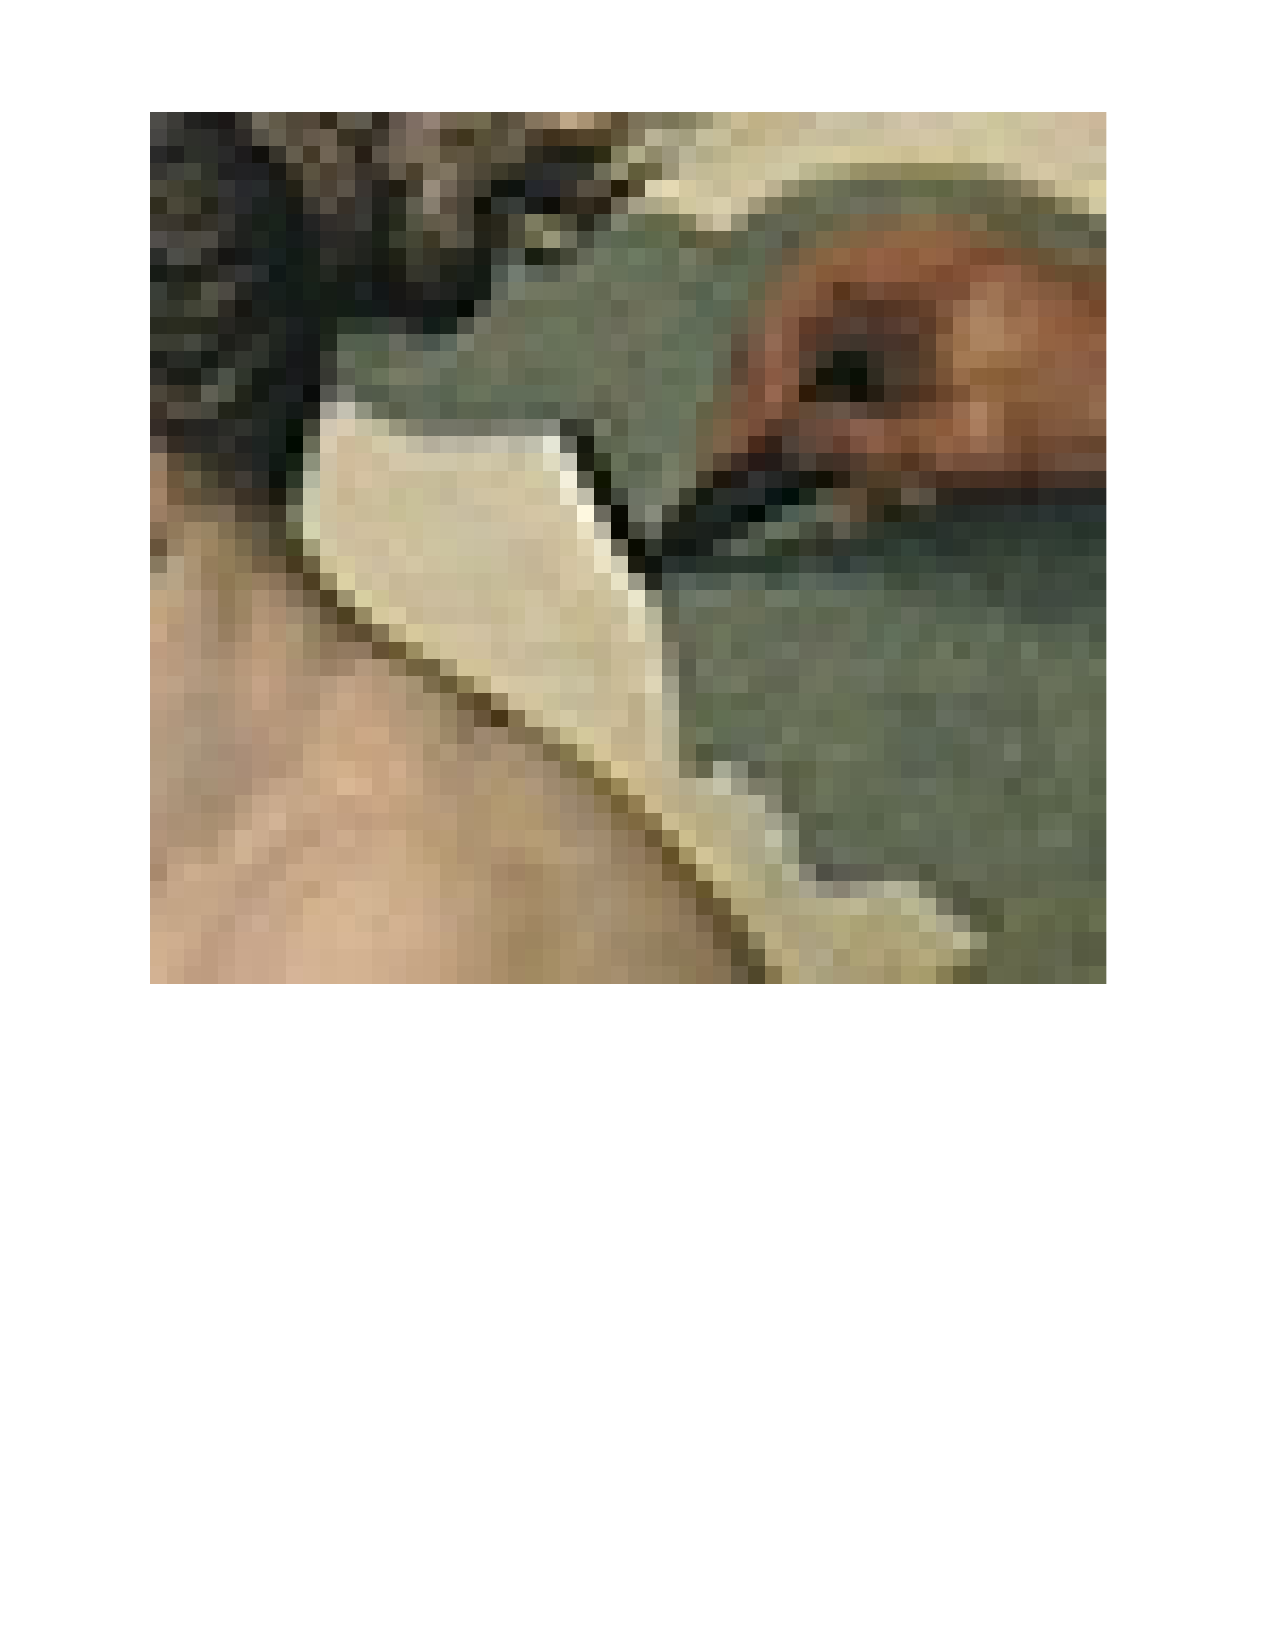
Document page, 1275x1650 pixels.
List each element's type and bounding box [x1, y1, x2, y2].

picture [150, 112, 1107, 984]
